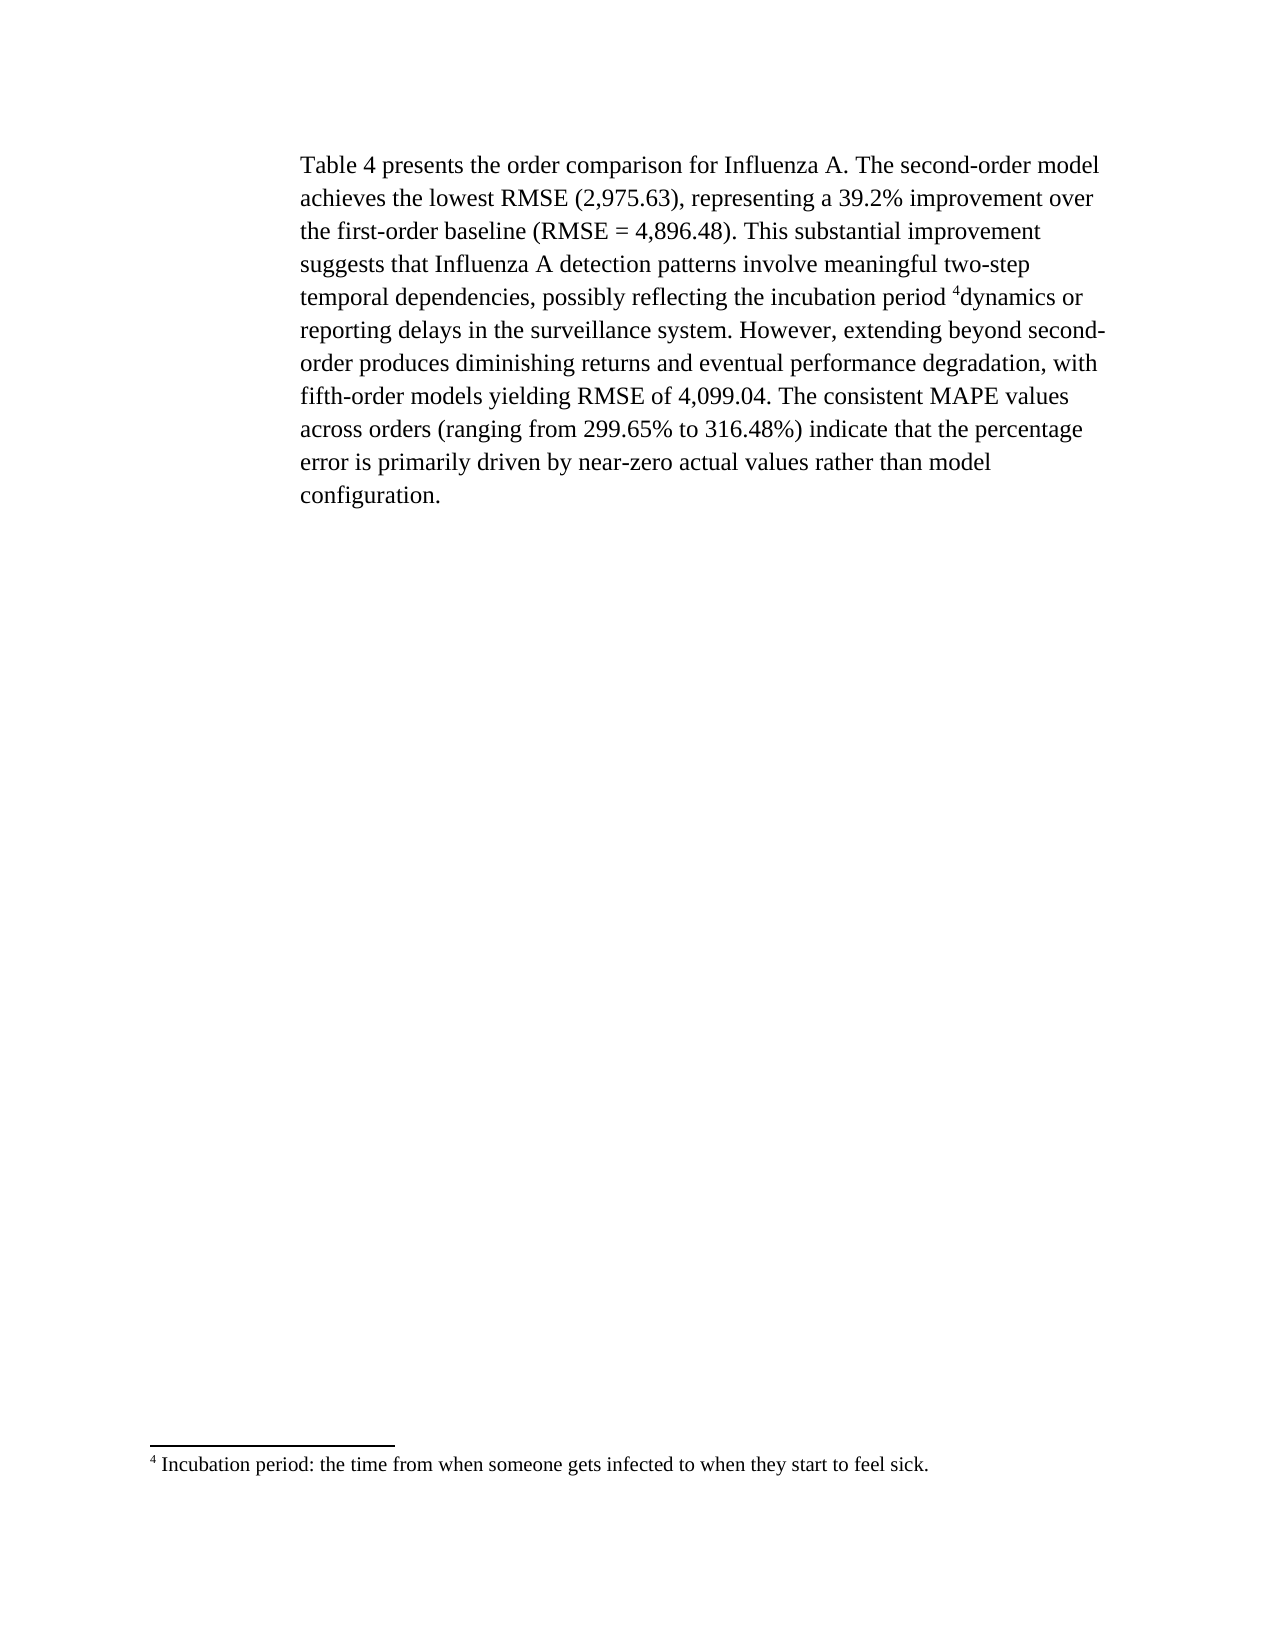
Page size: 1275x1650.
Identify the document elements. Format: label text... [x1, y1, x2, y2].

text Table 4 presents the order comparison for Influenza A. The second-order model achieves the lowest RMSE (2,975.63), representing a 39.2% improvement over the first-order baseline (RMSE = 4,896.48). This substantial improvement suggests that Influenza A detection patterns involve meaningful two-step temporal dependencies, possibly reflecting the incubation period dynamics or reporting delays in the surveillance system. However, extending beyond second-order produces diminishing returns and eventual performance degradation, with fifth-order models yielding RMSE of 4,099.04. The consistent MAPE values across orders (ranging from 299.65% to 316.48%) indicate that the percentage error is primarily driven by near-zero actual values rather than model configuration. [300, 150, 1125, 509]
